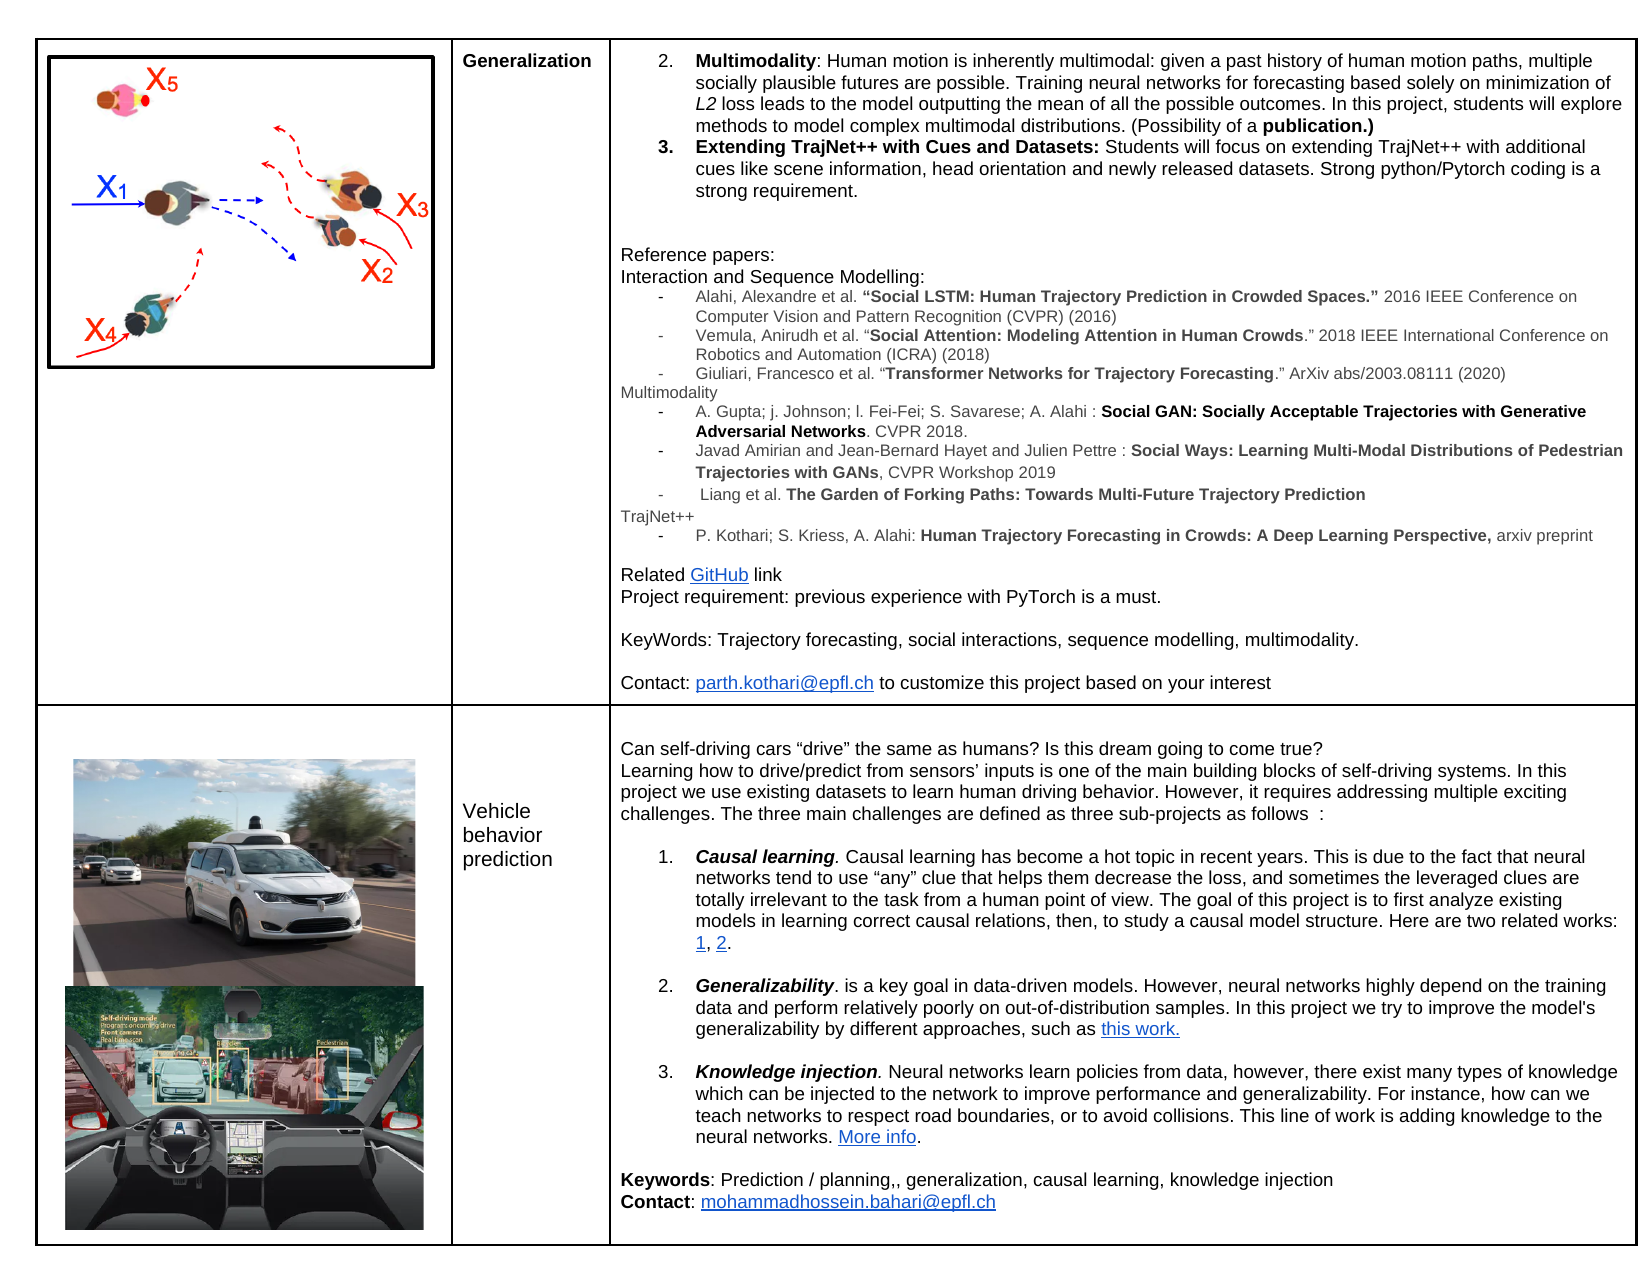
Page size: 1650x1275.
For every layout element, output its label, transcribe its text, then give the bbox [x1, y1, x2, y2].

table_cell Can self-driving cars “drive” the same as humans? Is this dream going to come true? Learning how to drive/predict from sensors’ inputs is one of the main building blocks of self-driving systems. In this project we use existing datasets to learn human driving behavior. However, it requires addressing multiple exciting challenges. The three main challenges are defined as three sub-projects as follows : Causal learning. Causal learning has become a hot topic in recent years. This is due to the fact that neural networks tend to use “any” clue that helps them decrease the loss, and sometimes the leveraged clues are totally irrelevant to the task from a human point of view. The goal of this project is to first analyze existing models in learning correct causal relations, then, to study a causal model structure. Here are two related works: 1, 2. Generalizability. is a key goal in data-driven models. However, neural networks highly depend on the training data and perform relatively poorly on out-of-distribution samples. In this project we try to improve the model's generalizability by different approaches, such as this work. Knowledge injection. Neural networks learn policies from data, however, there exist many types of knowledge which can be injected to the network to improve performance and generalizability. For instance, how can we teach networks to respect road boundaries, or to avoid collisions. This line of work is adding knowledge to the neural networks. More info. Keywords: Prediction / planning,, generalization, causal learning, knowledge injection Contact: mohammadhossein.bahari@epfl.ch [611, 706, 1635, 1244]
picture [65, 759, 424, 1230]
table_cell Vehicle behavior prediction [453, 706, 609, 1244]
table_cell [611, 40, 1635, 704]
table_cell [38, 40, 451, 704]
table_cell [453, 40, 609, 704]
picture [46, 50, 441, 369]
table_cell [38, 706, 451, 1244]
